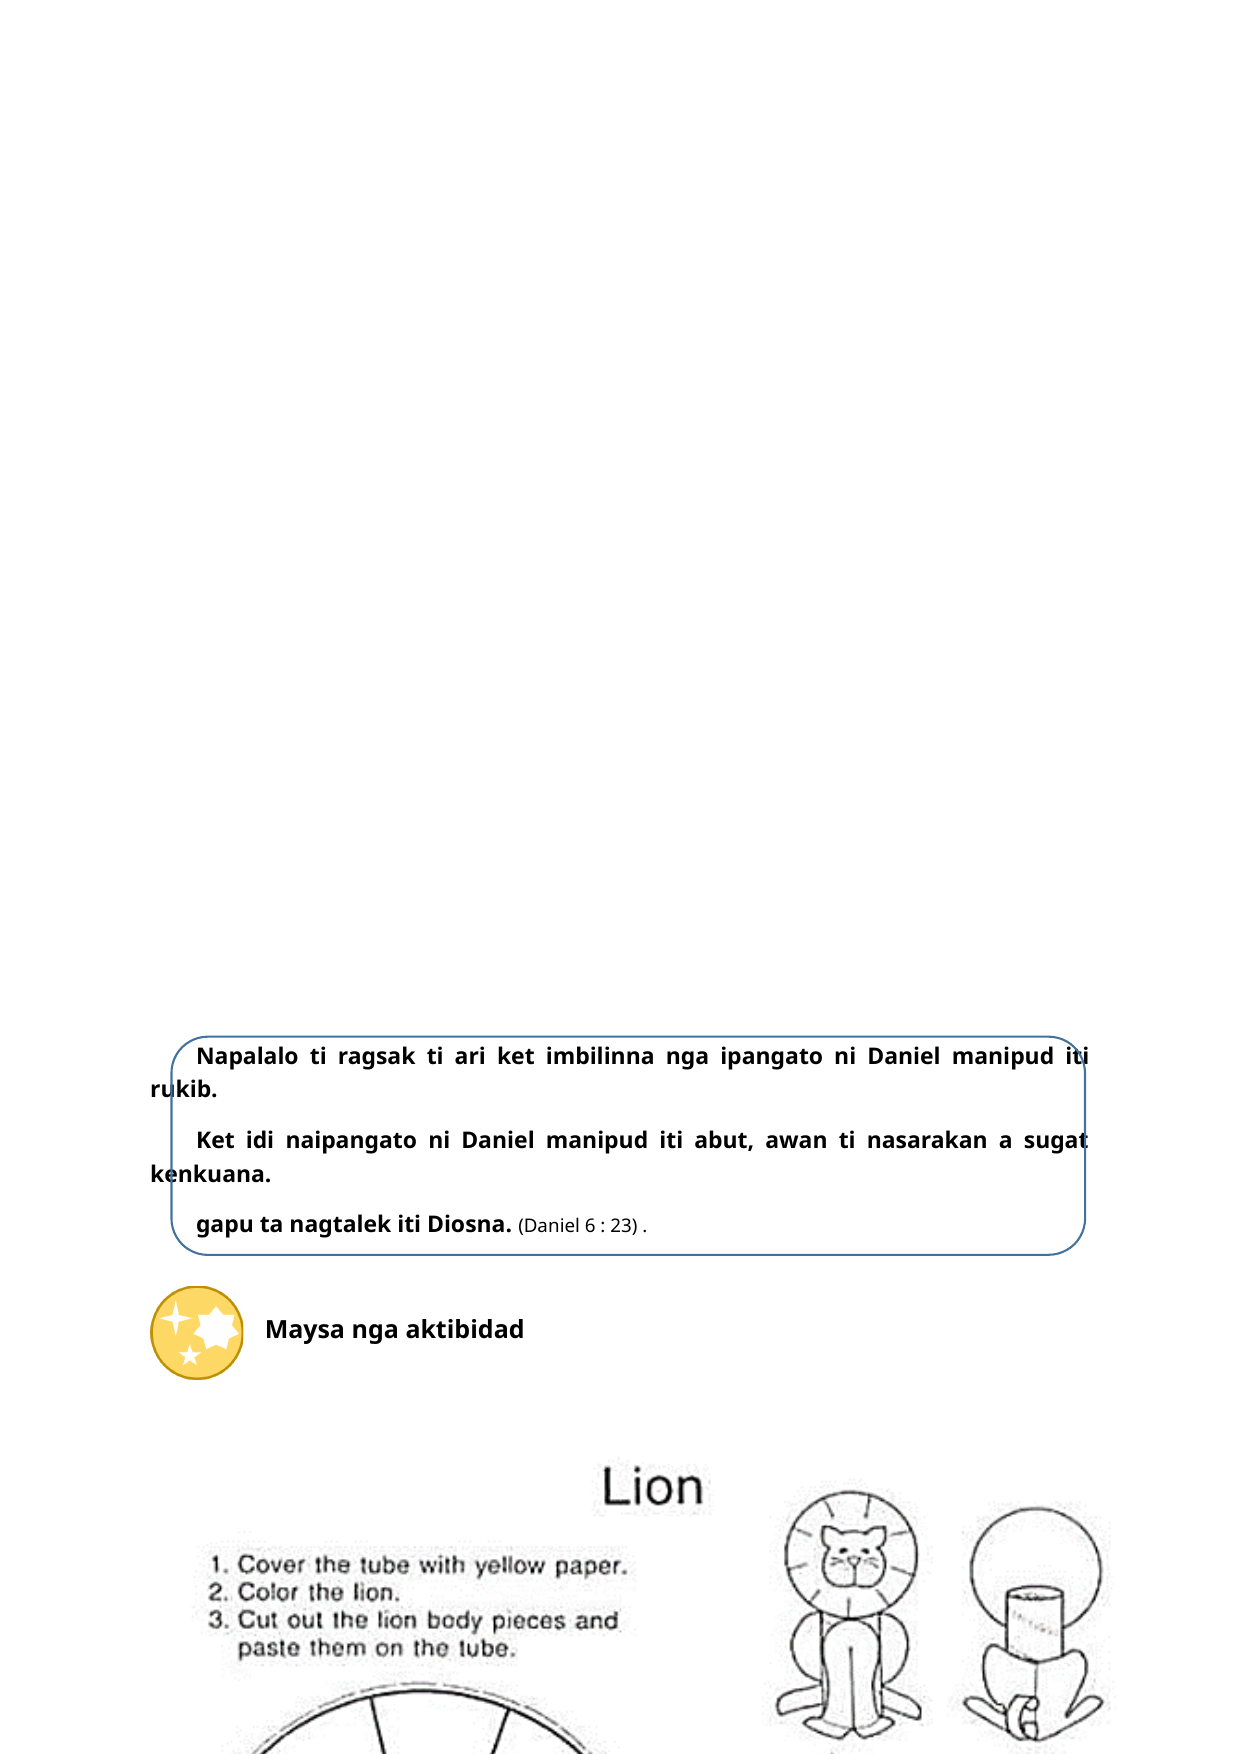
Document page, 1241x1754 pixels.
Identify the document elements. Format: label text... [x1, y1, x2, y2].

text Ket idi naipangato ni Daniel manipud iti abut, awan ti nasarakan a sugat kenkuana. [173, 1124, 1084, 1189]
picture [118, 1412, 1146, 1754]
text gapu ta nagtalek iti Diosna. (Daniel 6 : 23) . [173, 1208, 1084, 1239]
text Napalalo ti ragsak ti ari ket imbilinna nga ipangato ni Daniel manipud iti rukib. [173, 1040, 1083, 1105]
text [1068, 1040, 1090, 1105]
picture [150, 1286, 244, 1380]
text Maysa nga aktibidad [244, 1312, 1090, 1346]
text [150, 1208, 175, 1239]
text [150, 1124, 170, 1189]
